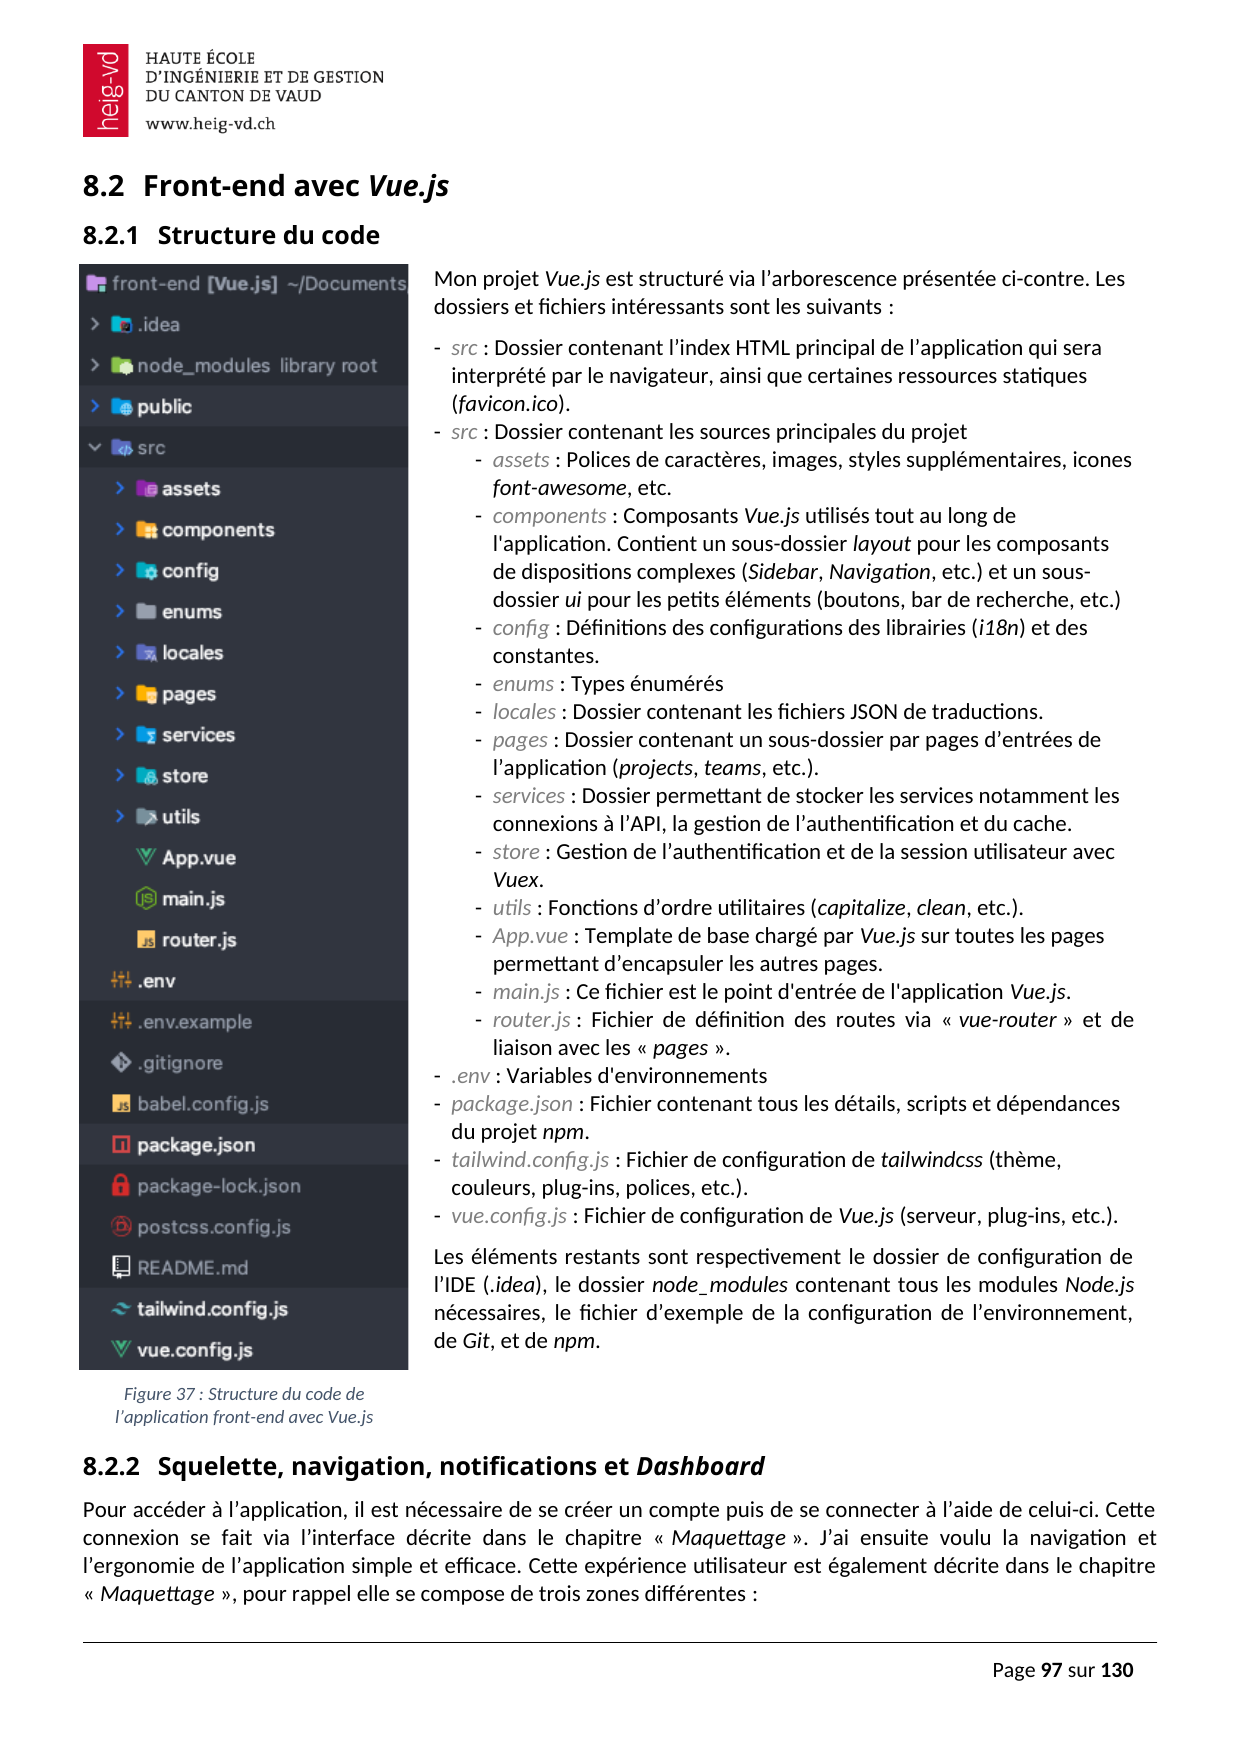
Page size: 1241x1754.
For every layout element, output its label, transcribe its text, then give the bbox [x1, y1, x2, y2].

subtitle Structure du code [83, 218, 1157, 252]
text Pour accéder à l’application, il est nécessaire de se créer un compte puis de se connecter à l’aide de celui-ci. Cette connexion se fait via l’interface décrite dans le chapitre « Maquettage ». J’ai ensuite voulu la navigation et l’ergonomie de l’application simple et efficace. Cette expérience utilisateur est également décrite dans le chapitre « Maquettage », pour rappel elle se compose de trois zones différentes : [83, 1495, 1157, 1607]
picture [79, 264, 409, 1370]
picture [83, 44, 384, 137]
table_header Mon projet Vue.js est structuré via l’arborescence présentée ci-contre. Les dossiers et fichiers intéressants sont les suivants : src : Dossier contenant l’index HTML principal de l’application qui sera interprété par le navigateur, ainsi que certaines ressources statiques (favicon.ico). src : Dossier contenant les sources principales du projet assets : Polices de caractères, images, styles supplémentaires, icones font-awesome, etc. components : Composants Vue.js utilisés tout au long de l'application. Contient un sous-dossier layout pour les composants de dispositions complexes (Sidebar, Navigation, etc.) et un sous-dossier ui pour les petits éléments (boutons, bar de recherche, etc.) config : Définitions des configurations des librairies (i18n) et des constantes. enums : Types énumérés locales : Dossier contenant les fichiers JSON de traductions. pages : Dossier contenant un sous-dossier par pages d’entrées de l’application (projects, teams, etc.). services : Dossier permettant de stocker les services notamment les connexions à l’API, la gestion de l’authentification et du cache. store : Gestion de l’authentification et de la session utilisateur avec Vuex. utils : Fonctions d’ordre utilitaires (capitalize, clean, etc.). App.vue : Template de base chargé par Vue.js sur toutes les pages permettant d’encapsuler les autres pages. main.js : Ce fichier est le point d'entrée de l'application Vue.js. router.js : Fichier de définition des routes via « vue-router » et de liaison avec les « pages ». .env : Variables d'environnements package.json : Fichier contenant tous les détails, scripts et dépendances du projet npm. tailwind.config.js : Fichier de configuration de tailwindcss (thème, couleurs, plug-ins, polices, etc.). vue.config.js : Fichier de configuration de Vue.js (serveur, plug-ins, etc.). Les éléments restants sont respectivement le dossier de configuration de l’IDE (.idea), le dossier node_modules contenant tous les modules Node.js nécessaires, le fichier d’exemple de la configuration de l’environnement, de Git, et de npm. [422, 264, 1146, 1449]
table_header Figure 37 : Structure du code de l’application front-end avec Vue.js [68, 264, 422, 1449]
subtitle Squelette, navigation, notifications et Dashboard [83, 1449, 1157, 1483]
subtitle Front-end avec Vue.js [83, 165, 1157, 205]
